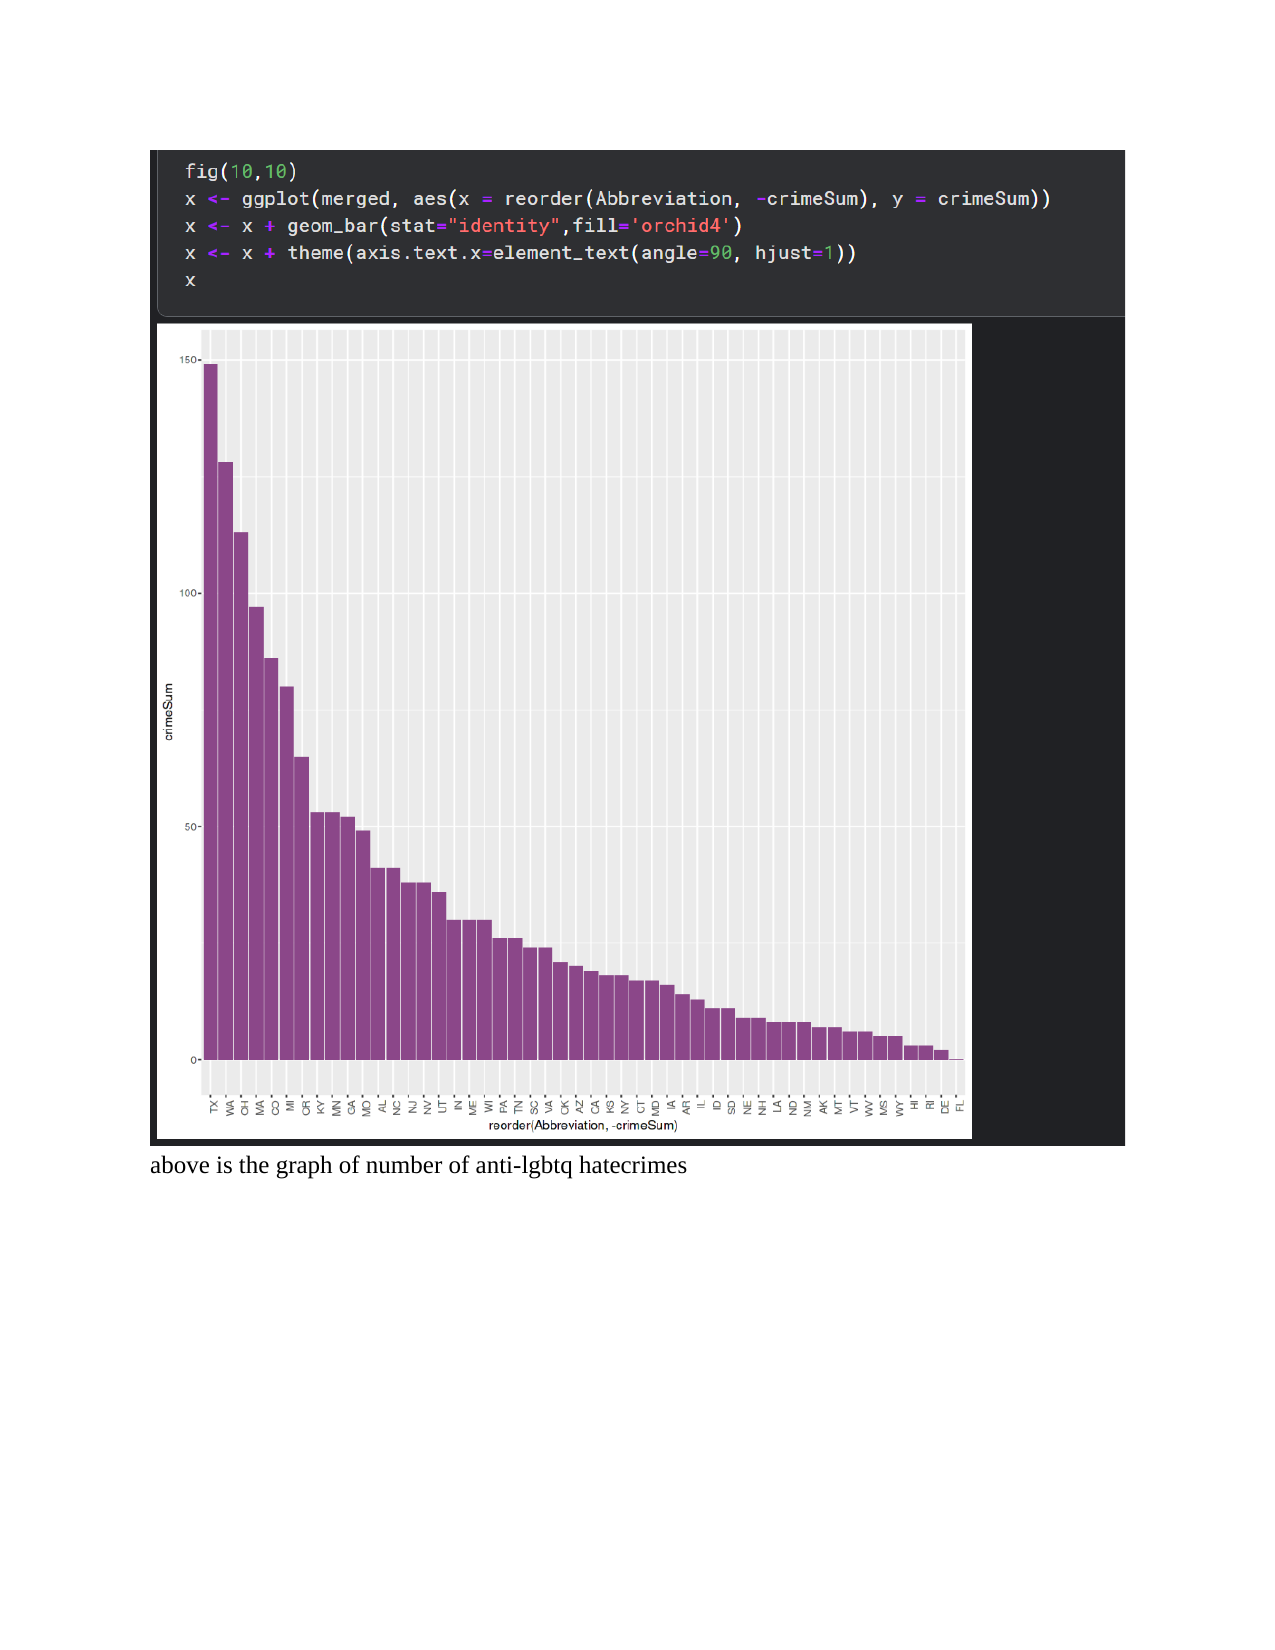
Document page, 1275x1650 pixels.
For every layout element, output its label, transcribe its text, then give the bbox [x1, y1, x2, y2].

picture [150, 150, 1125, 1146]
text above is the graph of number of anti-lgbtq hatecrimes [150, 1146, 1125, 1179]
